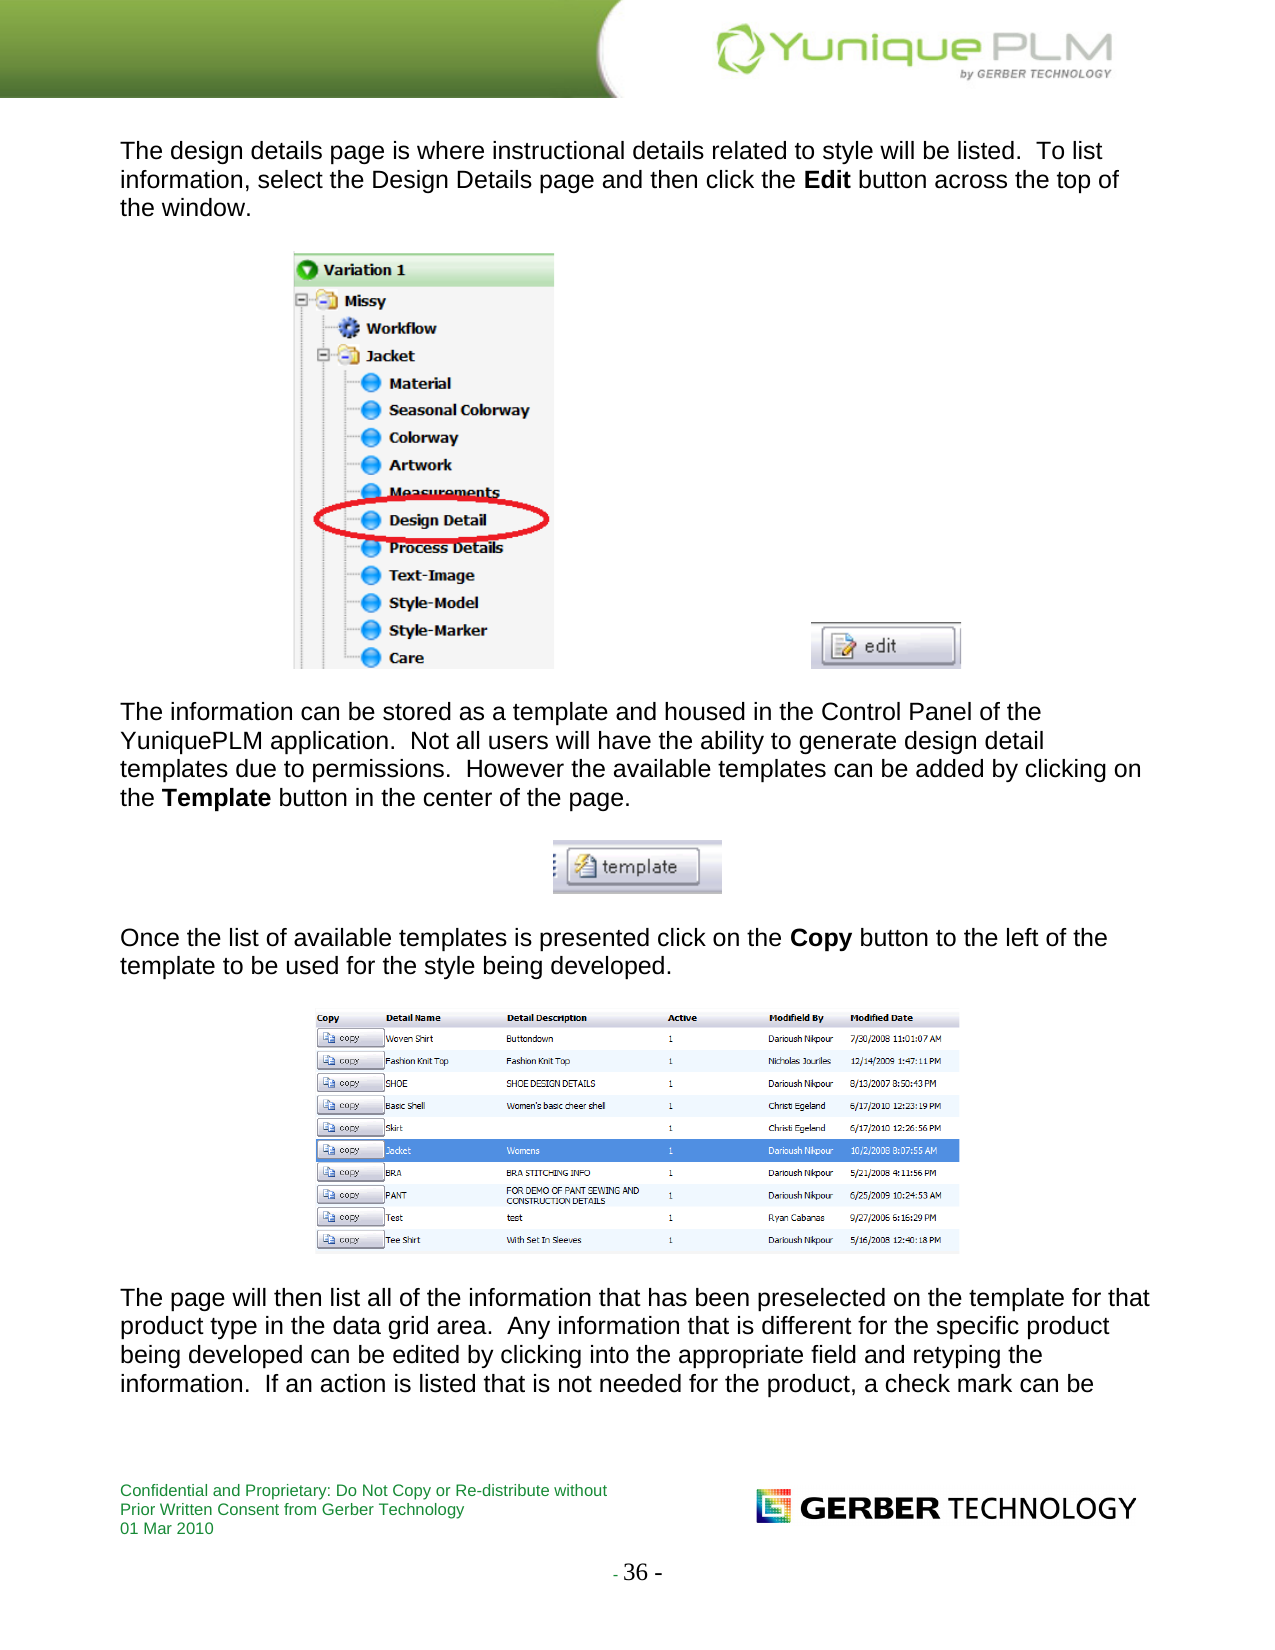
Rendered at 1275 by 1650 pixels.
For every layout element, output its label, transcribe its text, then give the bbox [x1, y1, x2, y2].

picture [553, 840, 722, 894]
text The design details page is where instructional details related to style will be listed. To list information, select the Design Details page and then click the Edit button across the top of the window. [120, 136, 1155, 222]
picture [315, 1008, 960, 1254]
picture [703, 4, 1126, 102]
picture [756, 1485, 1137, 1526]
picture [293, 251, 555, 669]
picture [0, 0, 634, 98]
text The information can be stored as a template and housed in the Control Panel of the YuniquePLM application. Not all users will have the ability to generate design detail templates due to permissions. However the available templates can be added by clicking on the Template button in the center of the page. [120, 697, 1155, 812]
picture [811, 622, 962, 669]
text Once the list of available templates is presented click on the Copy button to the left of the template to be used for the style being developed. [120, 922, 1155, 980]
